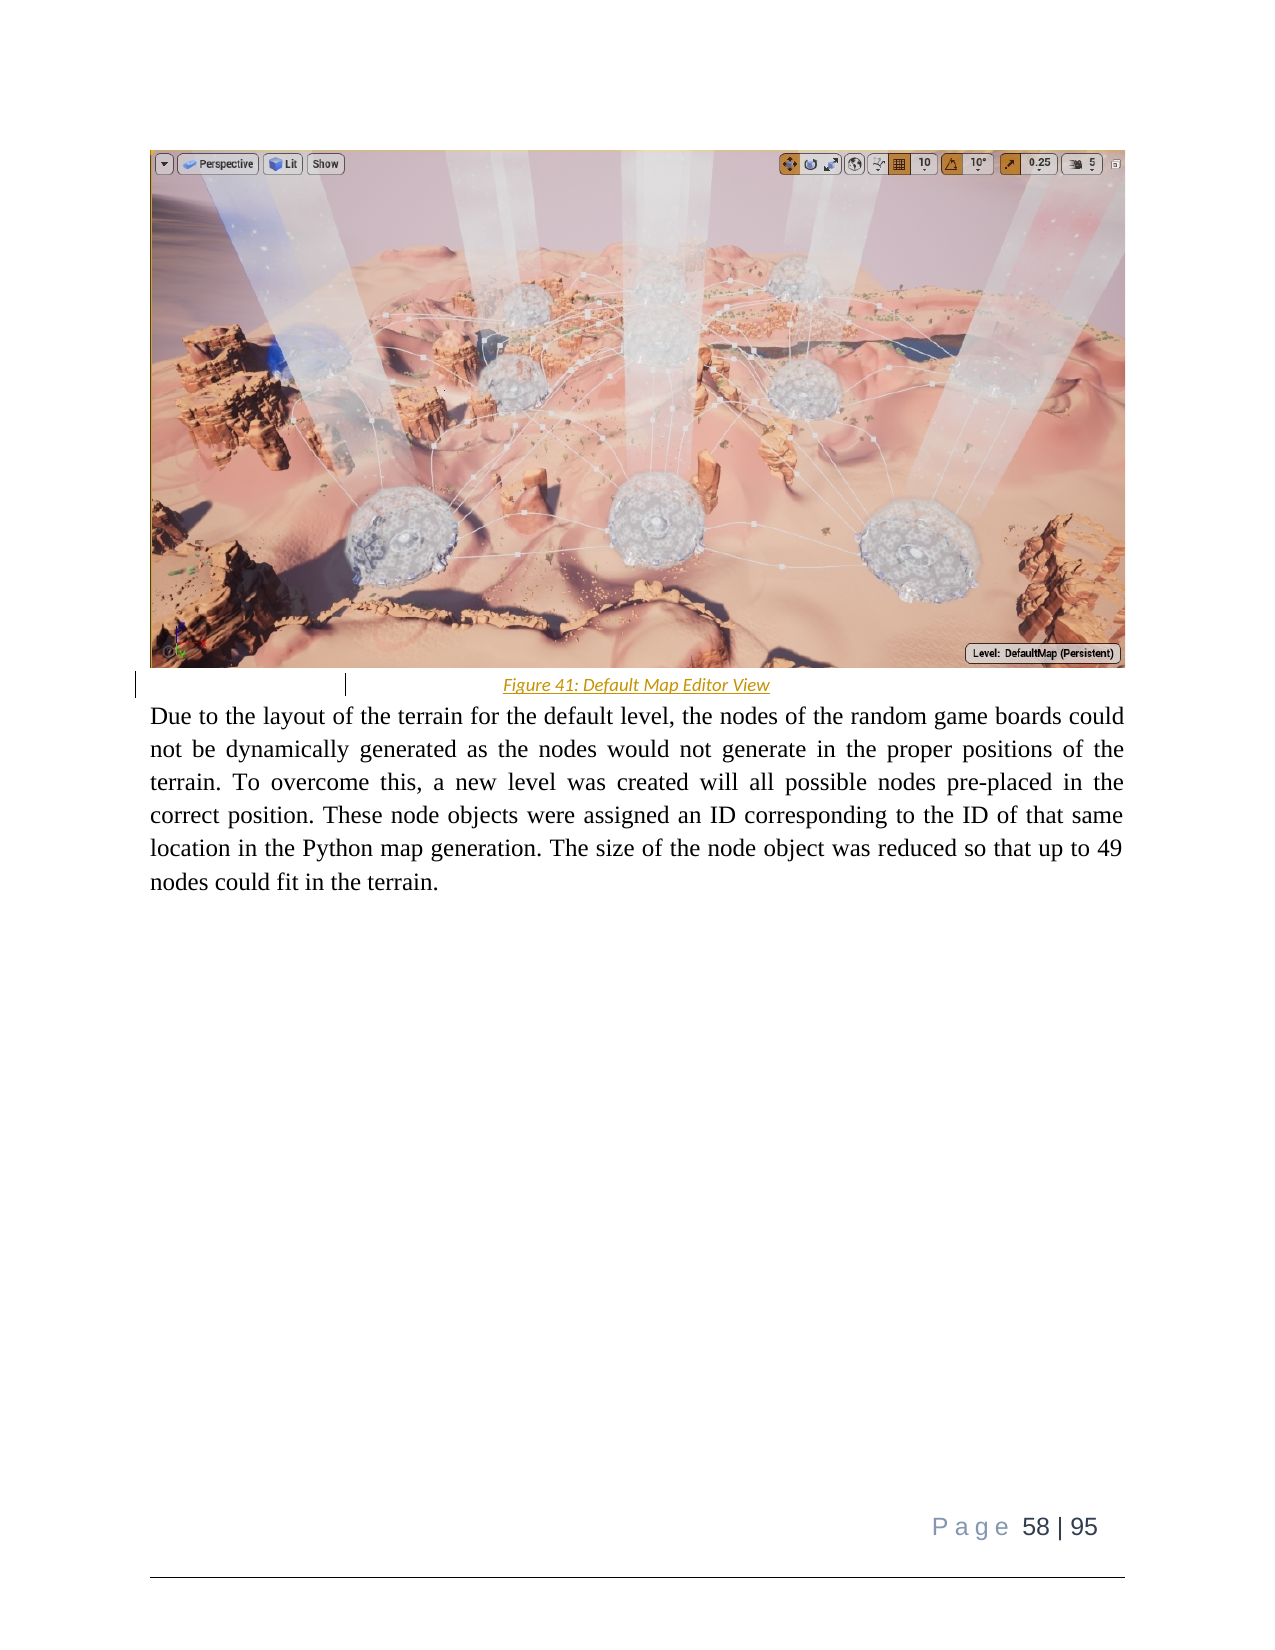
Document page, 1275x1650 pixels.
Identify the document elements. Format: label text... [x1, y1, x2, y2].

text Due to the layout of the terrain for the default level, the nodes of the random game boards could not be dynamically generated as the nodes would not generate in the proper positions of the terrain. To overcome this, a new level was created will all possible nodes pre-placed in the correct position. These node objects were assigned an ID corresponding to the ID of that same location in the Python map generation. The size of the node object was reduced so that up to 49 nodes could fit in the terrain. [150, 701, 1125, 895]
picture [150, 150, 1125, 668]
